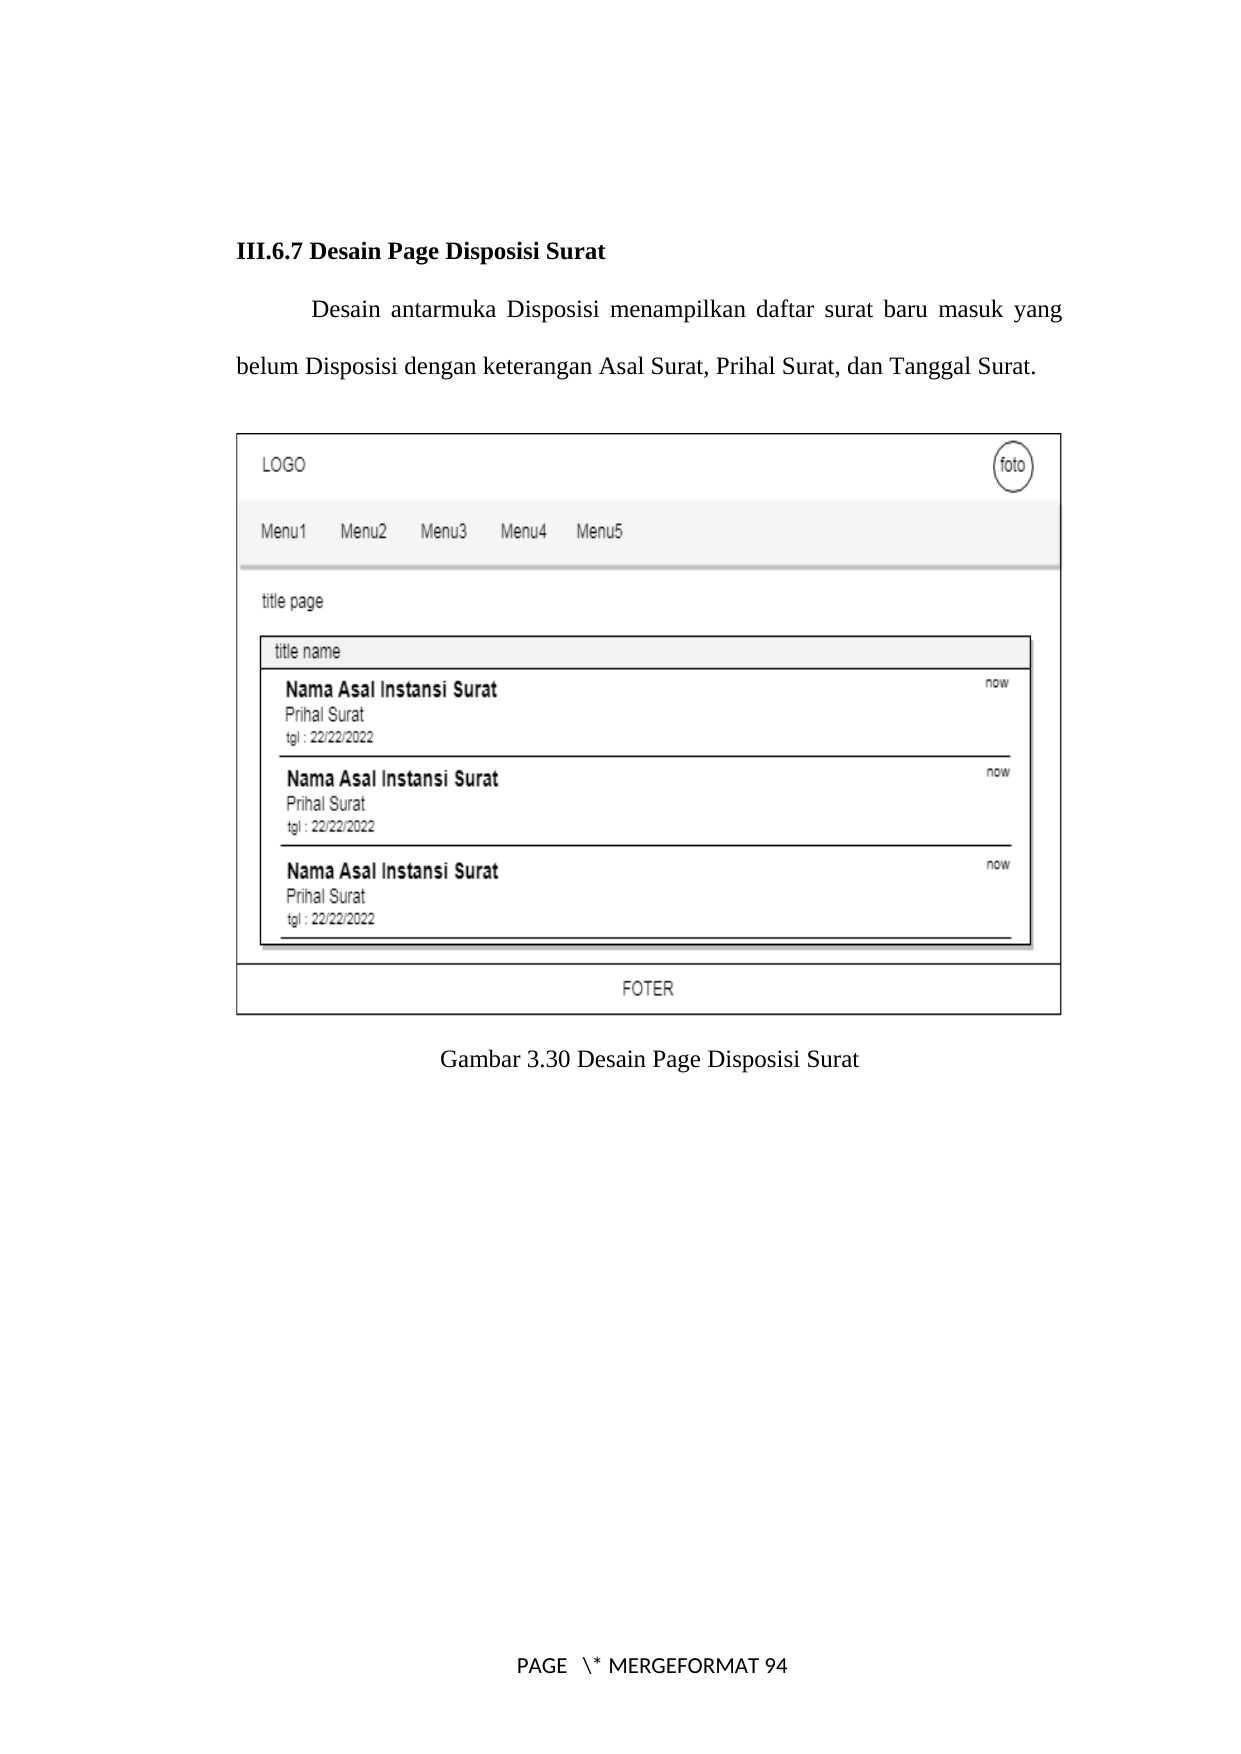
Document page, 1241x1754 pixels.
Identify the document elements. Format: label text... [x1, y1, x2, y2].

subtitle Desain Page Disposisi Surat [236, 236, 1063, 265]
text Gambar 3.30 Desain Page Disposisi Surat [236, 1044, 1063, 1073]
text Desain antarmuka Disposisi menampilkan daftar surat baru masuk yang belum Disposisi dengan keterangan Asal Surat, Prihal Surat, dan Tanggal Surat. [236, 294, 1063, 380]
picture [236, 433, 1064, 1017]
